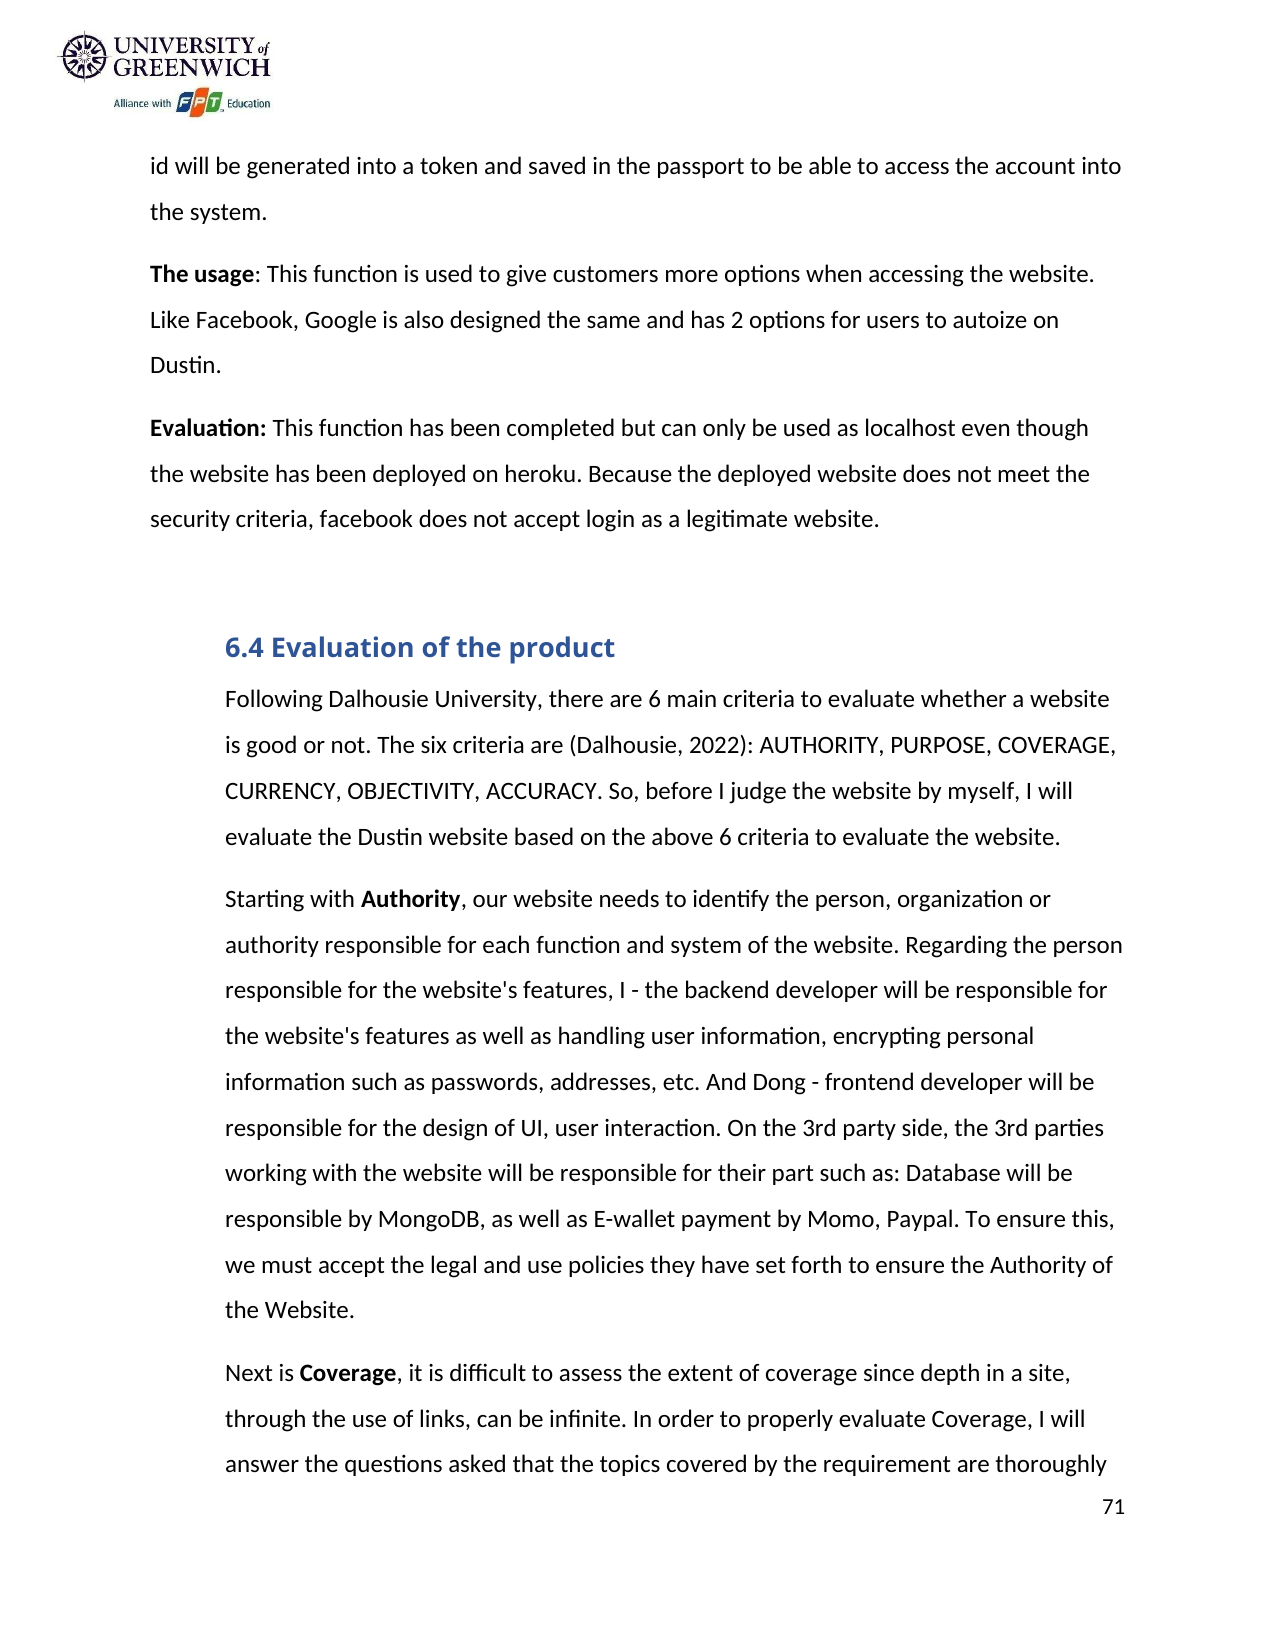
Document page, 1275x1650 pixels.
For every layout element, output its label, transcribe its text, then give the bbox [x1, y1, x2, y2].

text Starting with Authority, our website needs to identify the person, organization or authority responsible for each function and system of the website. Regarding the person responsible for the website's features, I - the backend developer will be responsible for the website's features as well as handling user information, encrypting personal information such as passwords, addresses, etc. And Dong - frontend developer will be responsible for the design of UI, user interaction. On the 3rd party side, the 3rd parties working with the website will be responsible for their part such as: Database will be responsible by MongoDB, as well as E-wallet payment by Momo, Paypal. To ensure this, we must accept the legal and use policies they have set forth to ensure the Authority of the Website. [225, 883, 1125, 1325]
text Evaluation: This function has been completed but can only be used as localhost even though the website has been deployed on heroku. Because the deployed website does not meet the security criteria, facebook does not accept login as a legitimate website. [150, 412, 1125, 534]
text Following Dalhousie University, there are 6 main criteria to evaluate whether a website is good or not. The six criteria are (Dalhousie, 2022): AUTHORITY, PURPOSE, COVERAGE, CURRENCY, OBJECTIVITY, ACCURACY. So, before I judge the website by myself, I will evaluate the Dustin website based on the above 6 criteria to evaluate the website. [225, 683, 1125, 851]
subtitle 6.4 Evaluation of the product [150, 628, 1125, 665]
picture [38, 12, 296, 142]
text The usage: This function is used to give customers more options when accessing the website. Like Facebook, Google is also designed the same and has 2 options for users to autoize on Dustin. [150, 258, 1125, 380]
